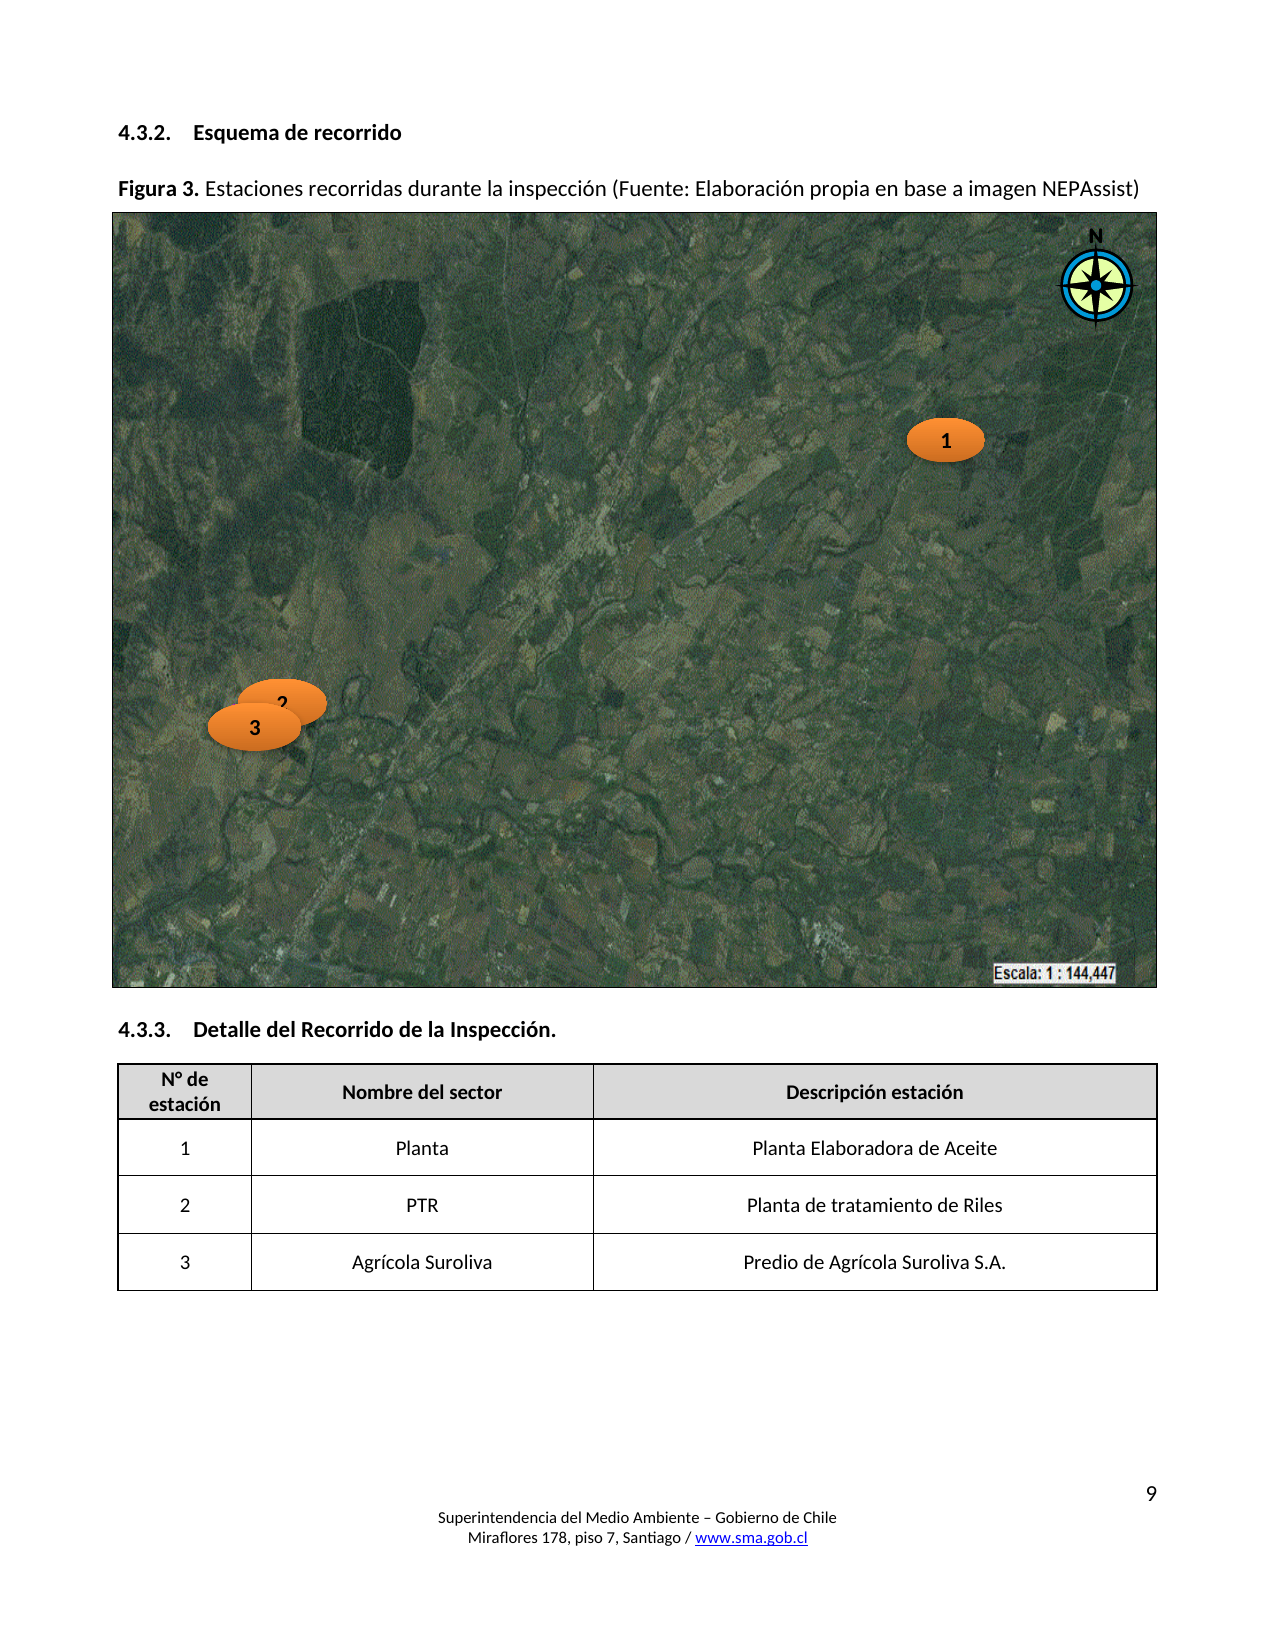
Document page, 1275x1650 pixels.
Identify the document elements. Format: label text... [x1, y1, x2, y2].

table_cell PTR [252, 1176, 593, 1233]
table_cell Planta [252, 1120, 593, 1175]
subtitle Esquema de recorrido [118, 118, 1157, 146]
text Figura 3. Estaciones recorridas durante la inspección (Fuente: Elaboración propia en base a imagen NEPAssist) [118, 174, 1157, 202]
table_cell 1 [119, 1120, 251, 1175]
table_cell Planta Elaboradora de Aceite [594, 1120, 1156, 1175]
table_header Nombre del sector [252, 1065, 593, 1118]
table_cell Planta de tratamiento de Riles [594, 1176, 1156, 1233]
table_header N° de estación [119, 1065, 251, 1118]
picture [113, 213, 1156, 987]
table_cell Agrícola Suroliva [252, 1234, 593, 1290]
table_cell 2 [119, 1176, 251, 1233]
table_cell Predio de Agrícola Suroliva S.A. [594, 1234, 1156, 1290]
table_cell 3 [119, 1234, 251, 1290]
subtitle Detalle del Recorrido de la Inspección. [118, 1015, 1157, 1043]
table_header Descripción estación [594, 1065, 1156, 1118]
